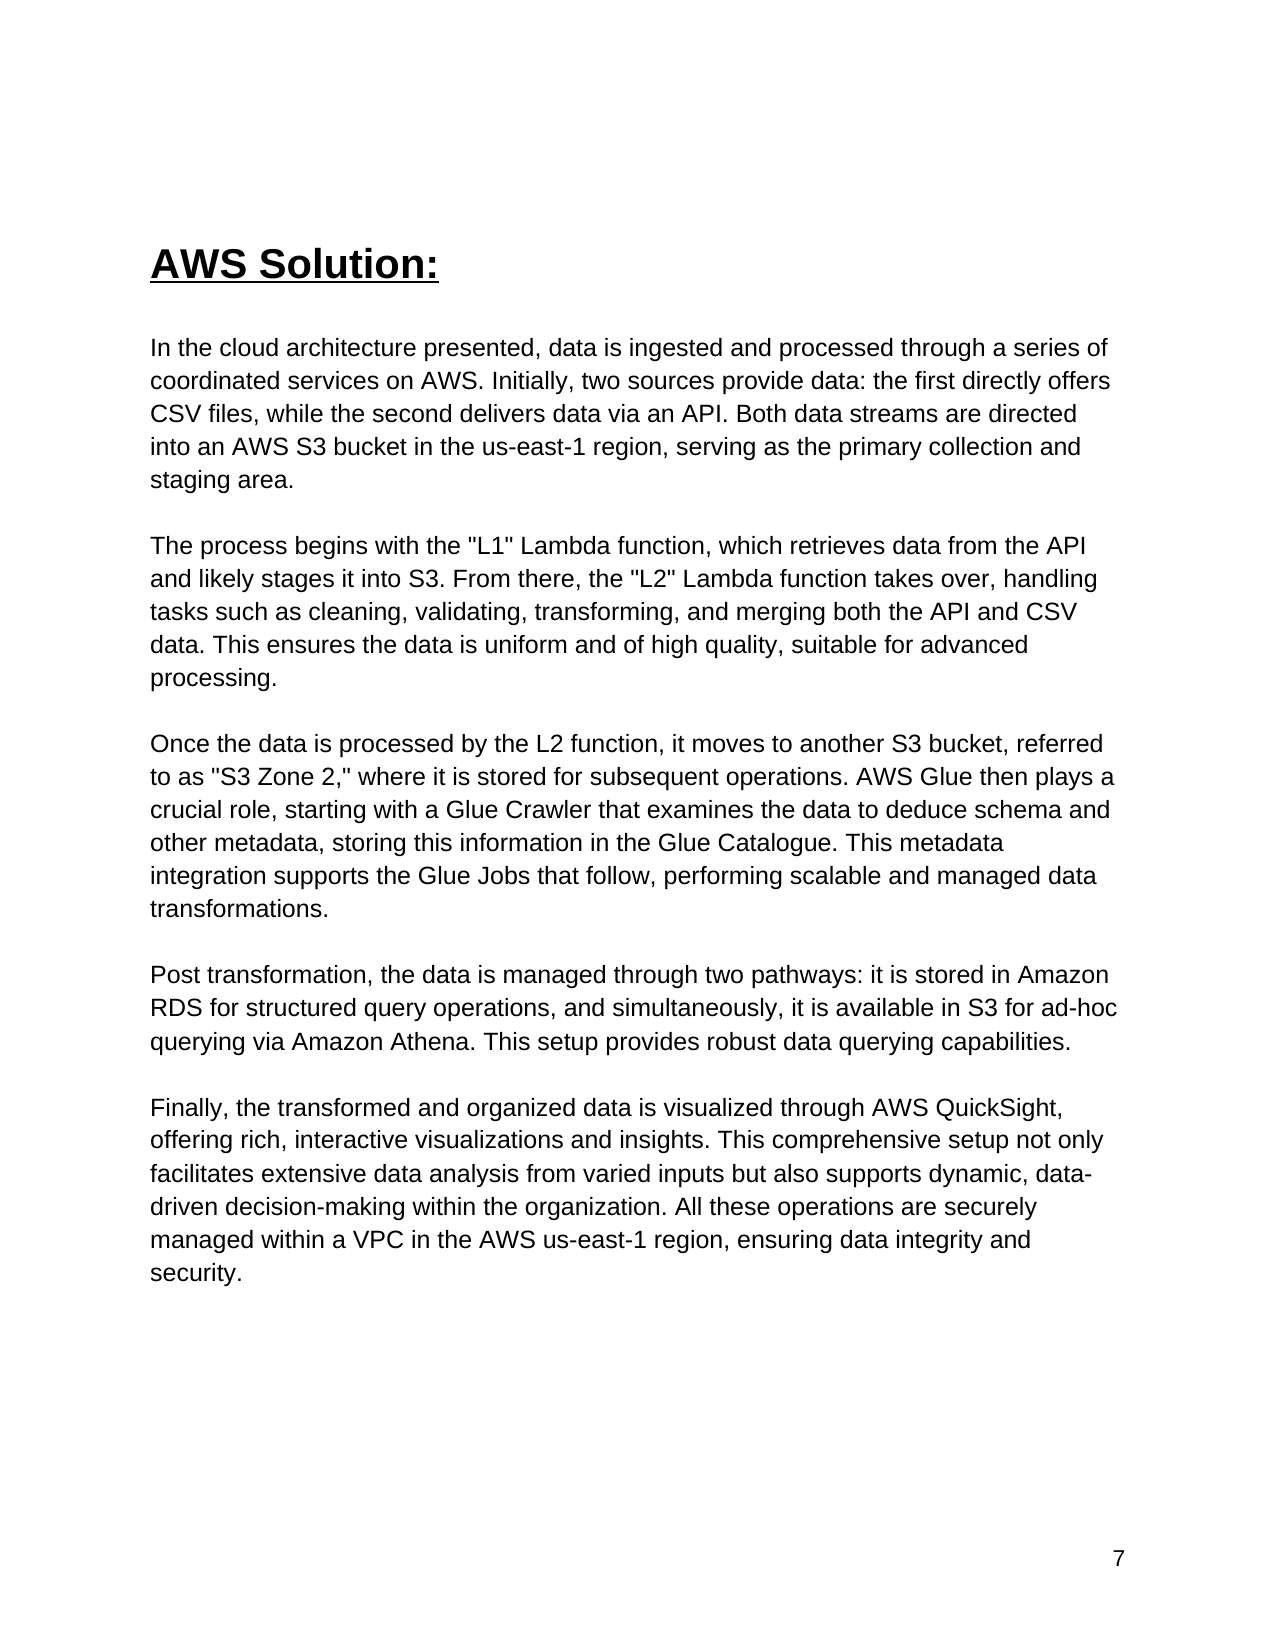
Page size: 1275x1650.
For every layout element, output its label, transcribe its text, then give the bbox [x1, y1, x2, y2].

subtitle AWS Solution: [150, 239, 1125, 287]
text The process begins with the "L1" Lambda function, which retrieves data from the API and likely stages it into S3. From there, the "L2" Lambda function takes over, handling tasks such as cleaning, validating, transforming, and merging both the API and CSV data. This ensures the data is uniform and of high quality, suitable for advanced processing. [150, 531, 1125, 692]
text Once the data is processed by the L2 function, it moves to another S3 bucket, referred to as "S3 Zone 2," where it is stored for subsequent operations. AWS Glue then plays a crucial role, starting with a Glue Crawler that examines the data to deduce schema and other metadata, storing this information in the Glue Catalogue. This metadata integration supports the Glue Jobs that follow, performing scalable and managed data transformations. [150, 729, 1125, 923]
text Post transformation, the data is managed through two pathways: it is stored in Amazon RDS for structured query operations, and simultaneously, it is available in S3 for ad-hoc querying via Amazon Athena. This setup provides robust data querying capabilities. [150, 960, 1125, 1055]
text In the cloud architecture presented, data is ingested and processed through a series of coordinated services on AWS. Initially, two sources provide data: the first directly offers CSV files, while the second delivers data via an API. Both data streams are directed into an AWS S3 bucket in the us-east-1 region, serving as the primary collection and staging area. [150, 333, 1125, 494]
text Finally, the transformed and organized data is visualized through AWS QuickSight, offering rich, interactive visualizations and insights. This comprehensive setup not only facilitates extensive data analysis from varied inputs but also supports dynamic, data-driven decision-making within the organization. All these operations are securely managed within a VPC in the AWS us-east-1 region, ensuring data integrity and security. [150, 1092, 1125, 1286]
